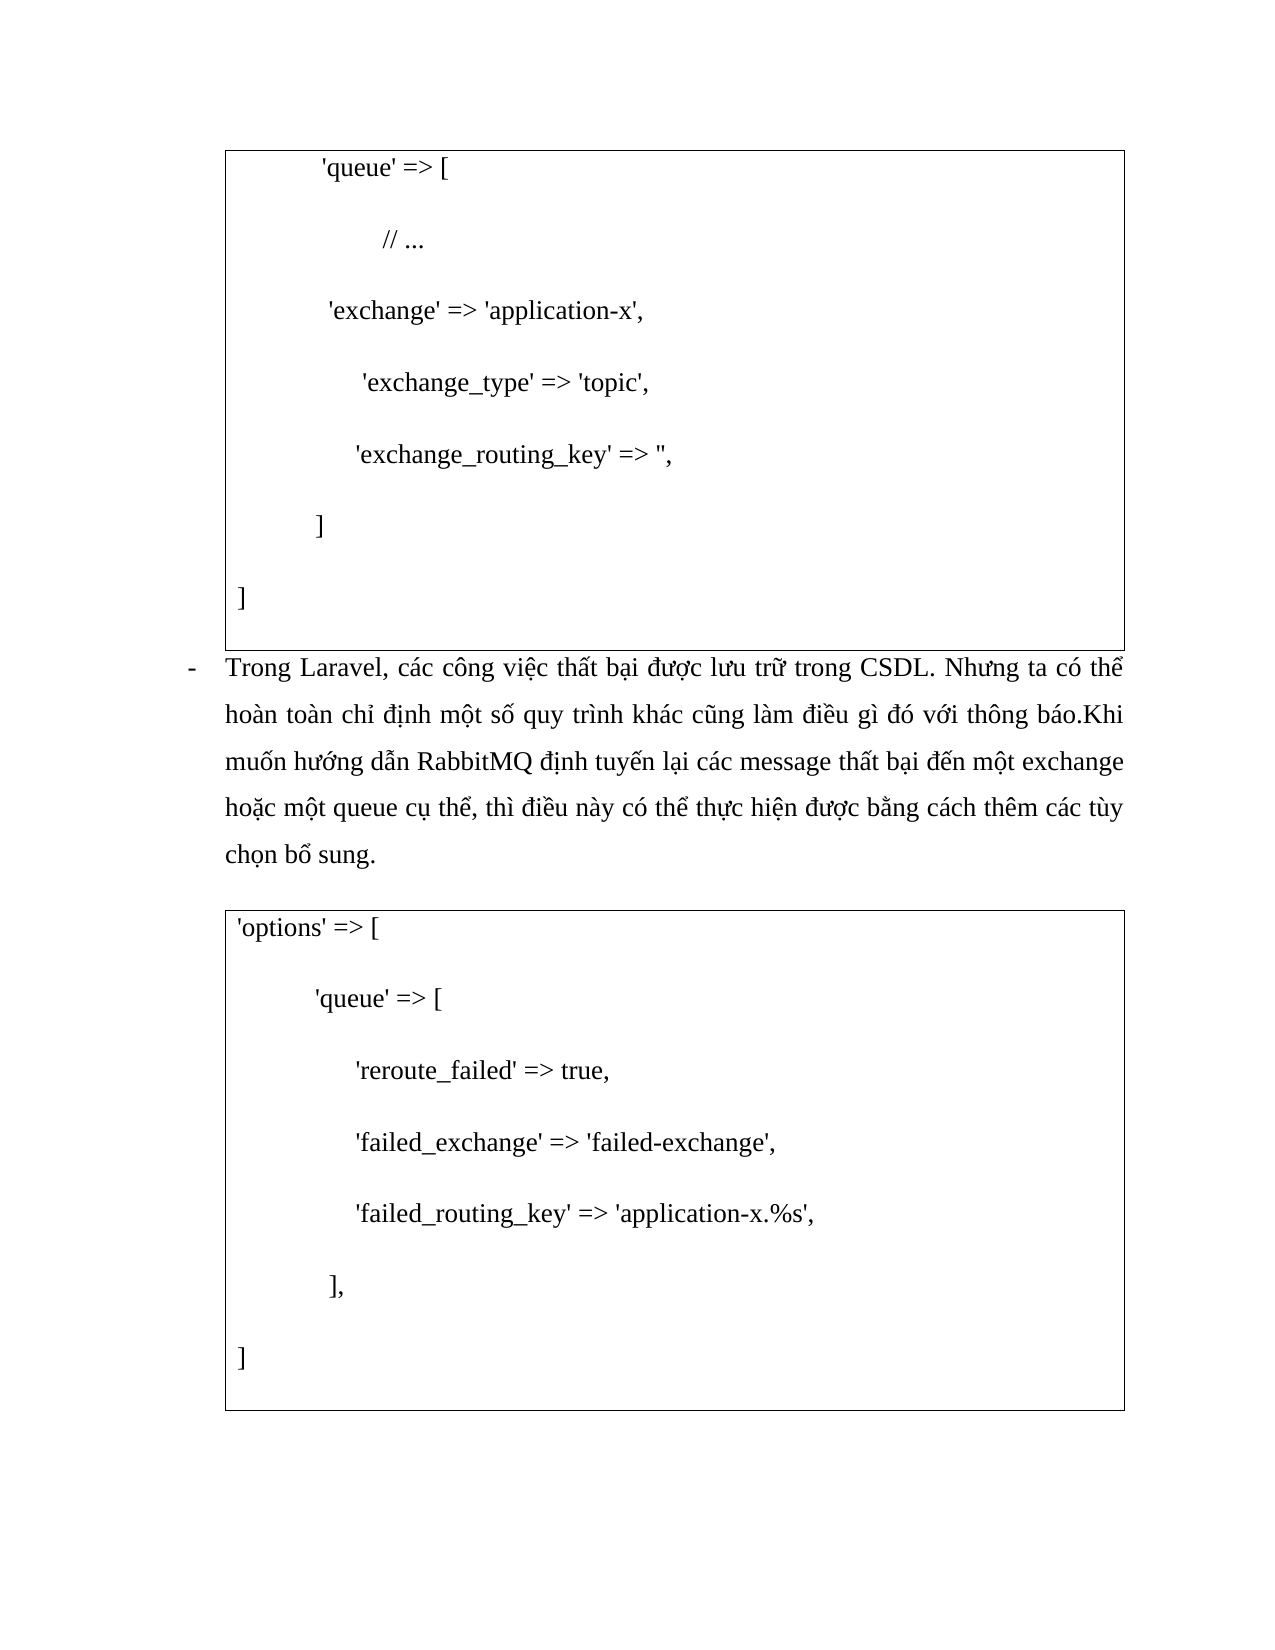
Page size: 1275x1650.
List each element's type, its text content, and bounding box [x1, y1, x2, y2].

table_header 'options' => [ 'queue' => [ 'reroute_failed' => true, 'failed_exchange' => 'failed-exchange', 'failed_routing_key' => 'application-x.%s', ], ] [226, 911, 1124, 1410]
list Trong Laravel, các công việc thất bại được lưu trữ trong CSDL. Nhưng ta có thể hoàn toàn chỉ định một số quy trình khác cũng làm điều gì đó với thông báo.Khi muốn hướng dẫn RabbitMQ định tuyến lại các message thất bại đến một exchange hoặc một queue cụ thể, thì điều này có thể thực hiện được bằng cách thêm các tùy chọn bổ sung. [187, 651, 1125, 869]
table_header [226, 151, 1124, 650]
